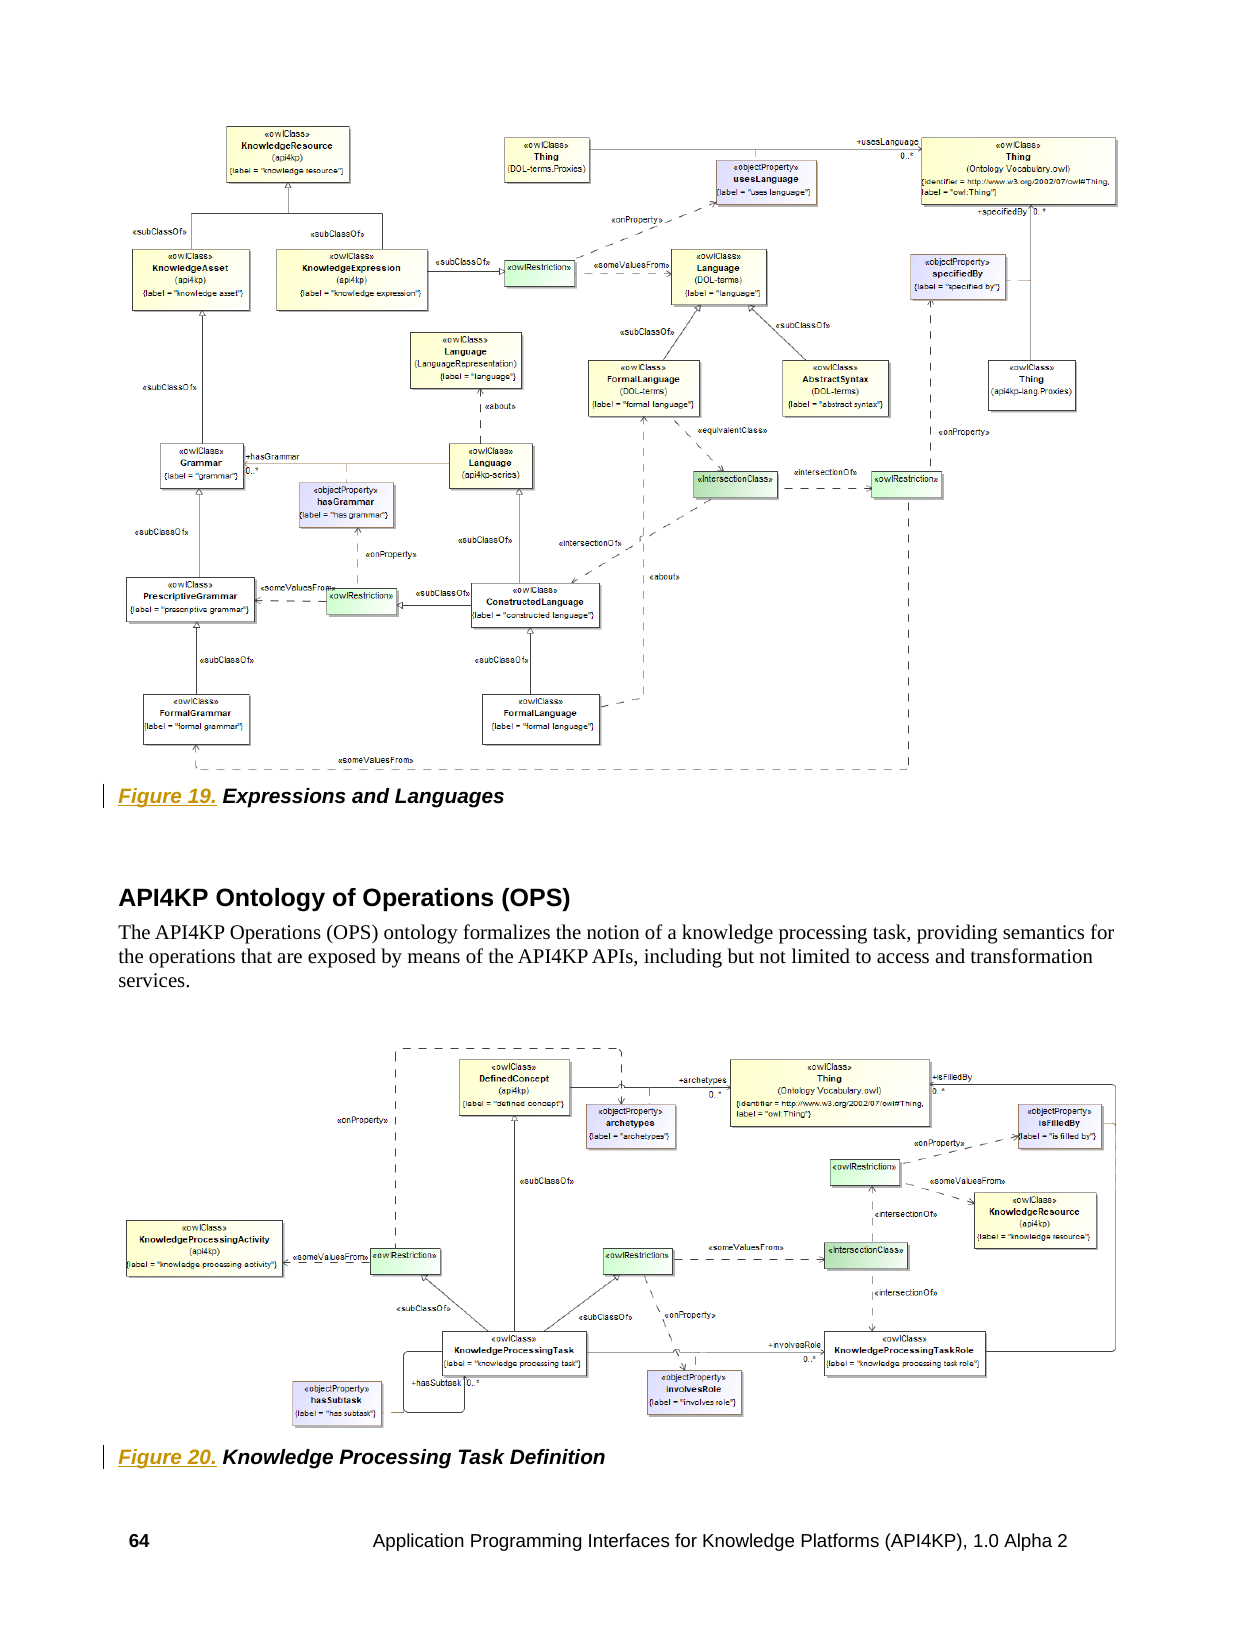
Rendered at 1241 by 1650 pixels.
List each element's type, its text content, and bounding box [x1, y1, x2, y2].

text Knowledge Processing Task Definition [118, 1444, 1122, 1468]
subtitle API4KP Ontology of Operations (OPS) [118, 883, 1122, 911]
text The API4KP Operations (OPS) ontology formalizes the notion of a knowledge processing task, providing semantics for the operations that are exposed by means of the API4KP APIs, including but not limited to access and transformation services. [118, 920, 1122, 992]
text Expressions and Languages [118, 784, 1122, 808]
picture [118, 1040, 1123, 1433]
picture [118, 118, 1123, 777]
